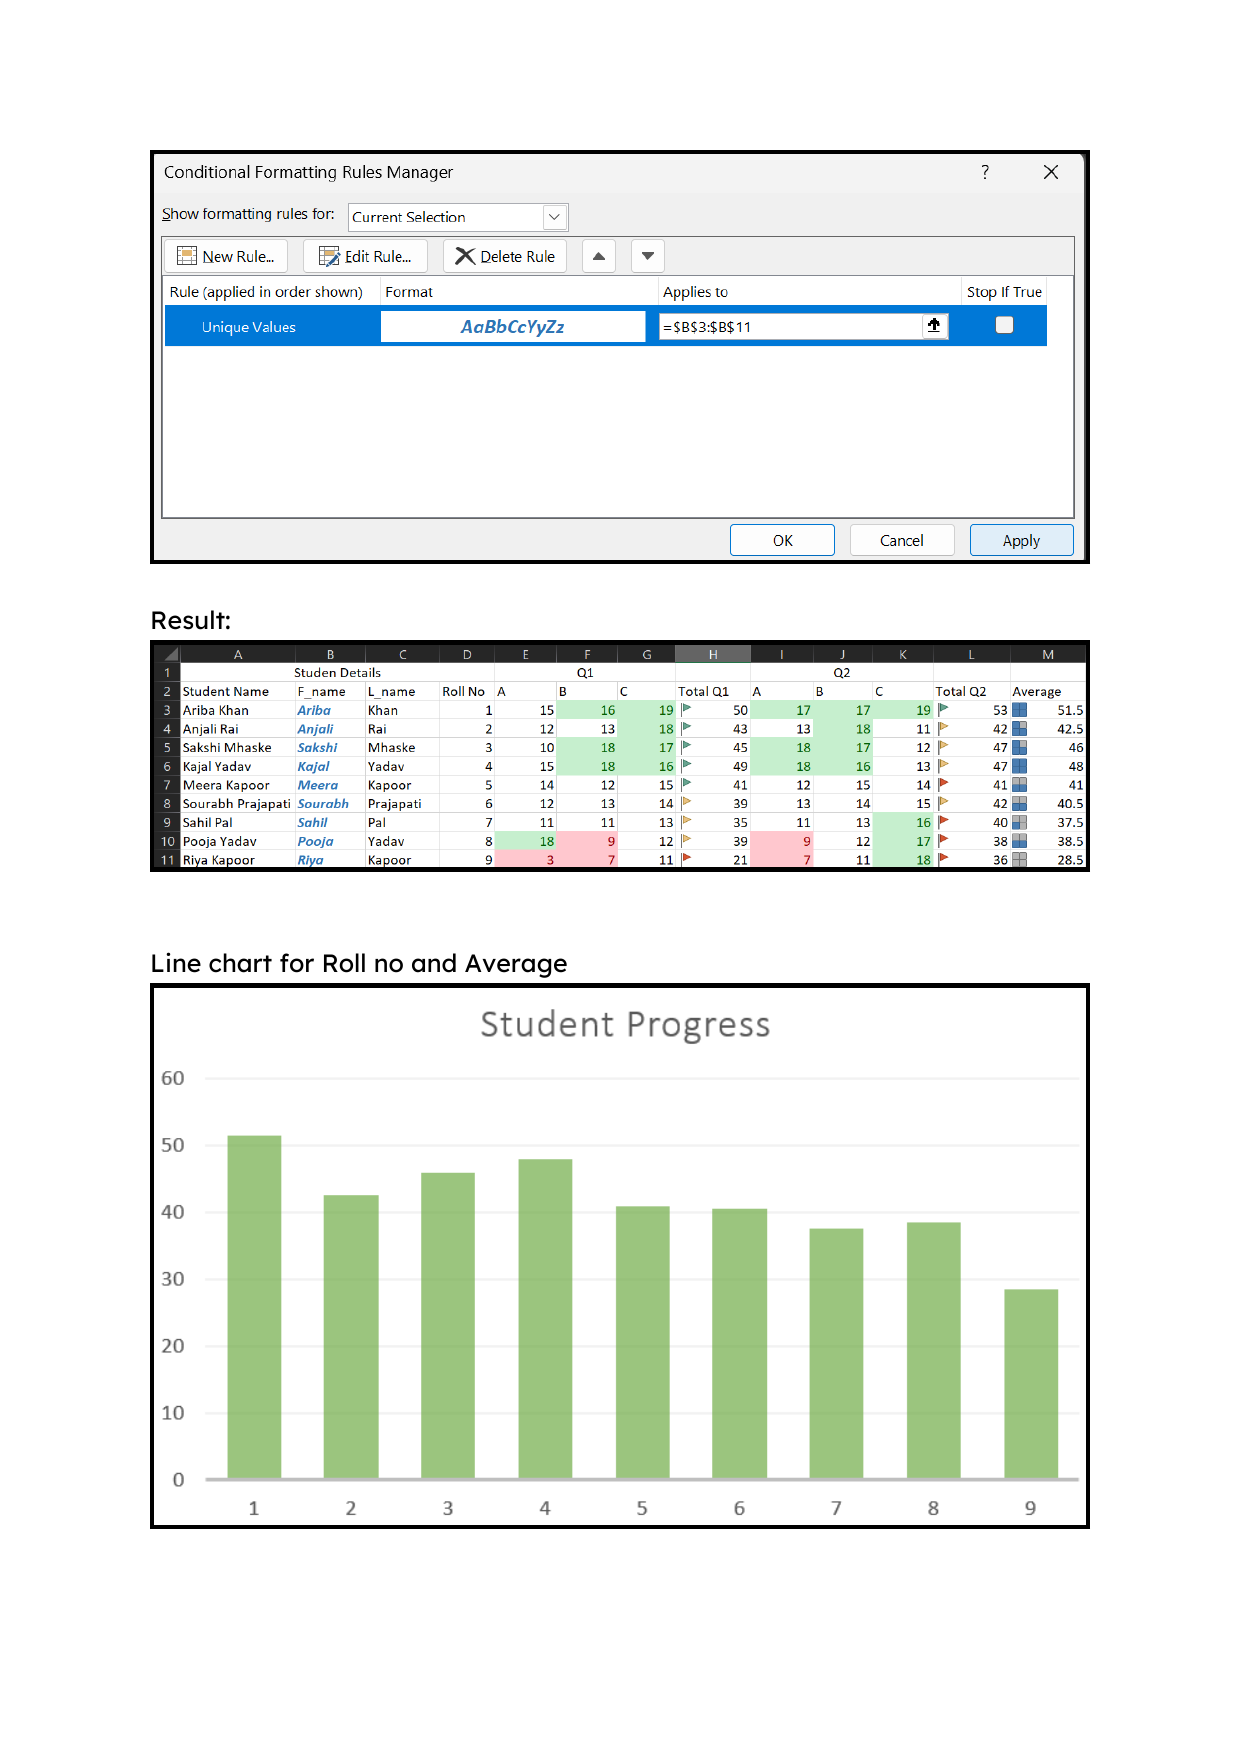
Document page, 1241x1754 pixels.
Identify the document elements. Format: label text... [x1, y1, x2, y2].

picture [154, 645, 1086, 867]
text Line chart for Roll no and Average [150, 947, 1090, 978]
picture [154, 154, 1086, 560]
text Result: [150, 604, 1090, 636]
picture [154, 988, 1086, 1525]
